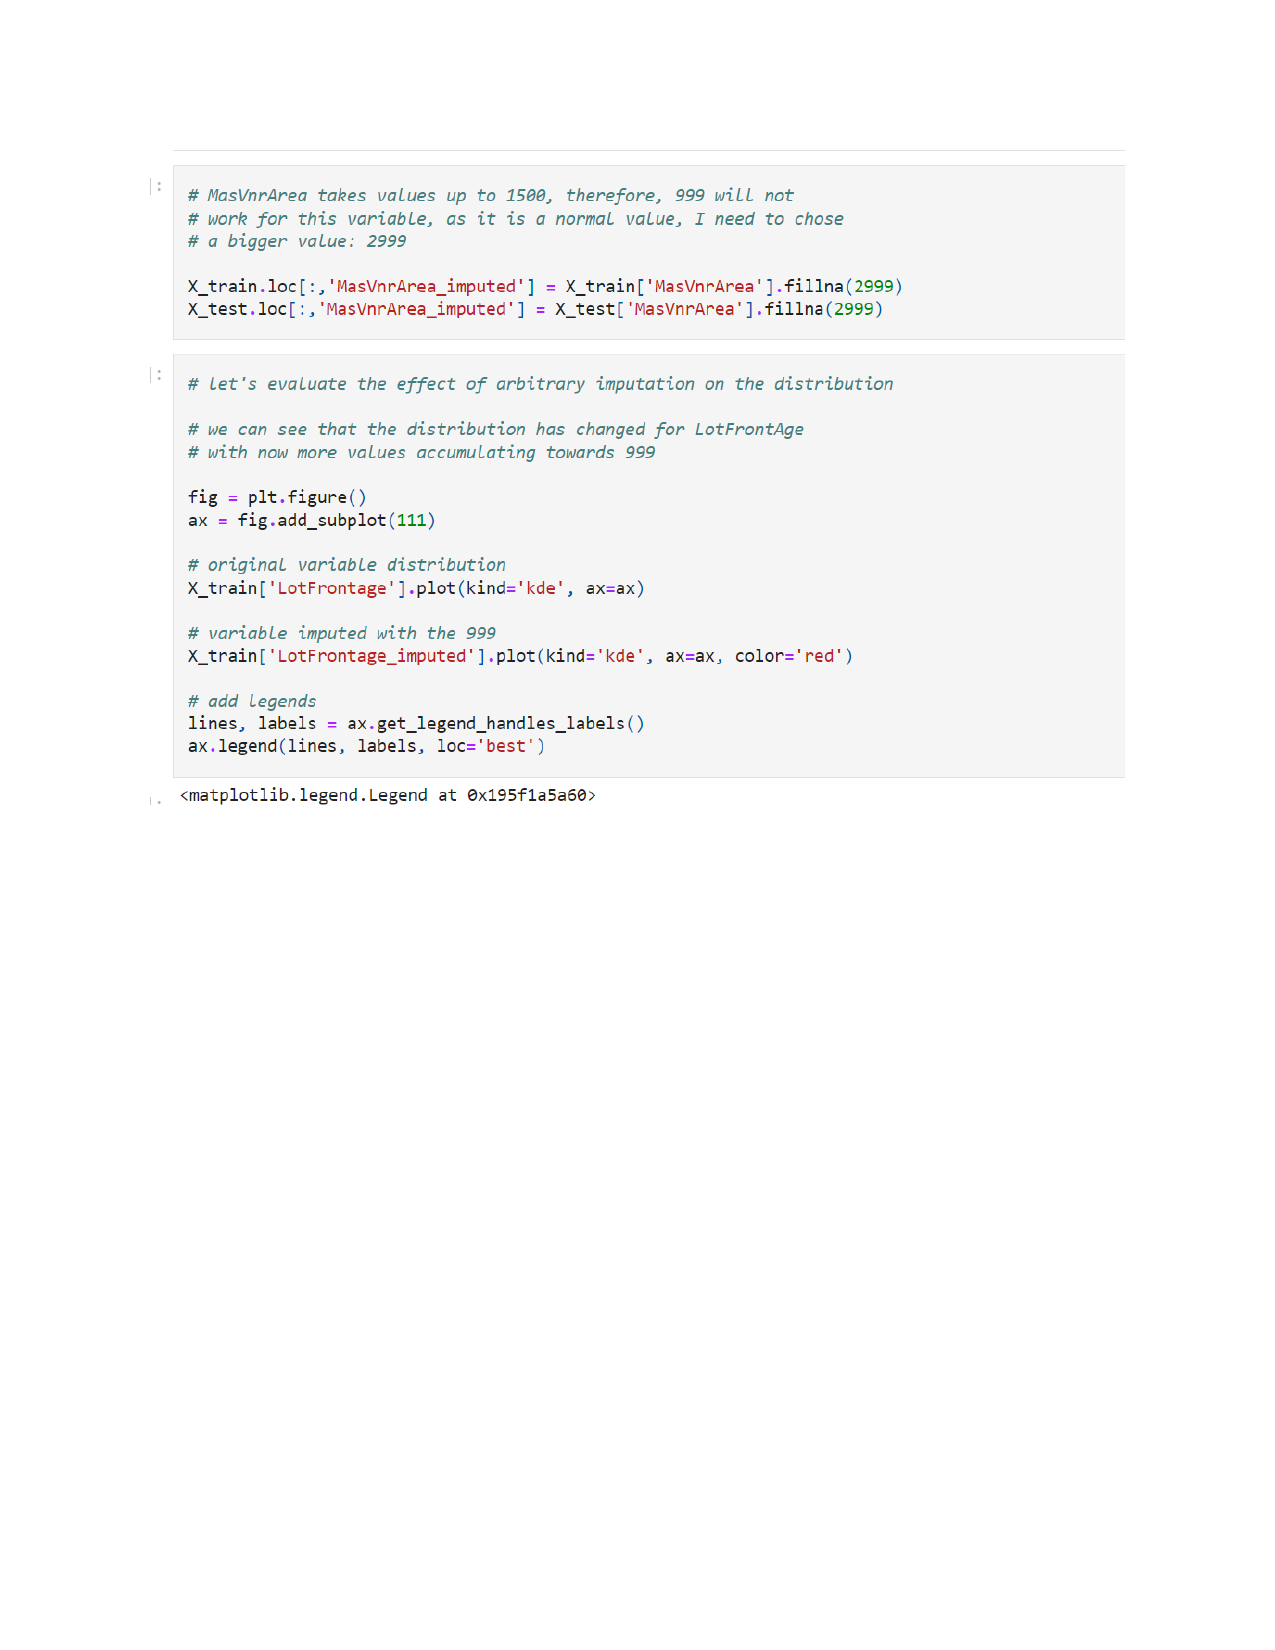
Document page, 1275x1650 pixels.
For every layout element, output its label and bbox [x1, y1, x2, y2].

picture [150, 150, 1125, 805]
